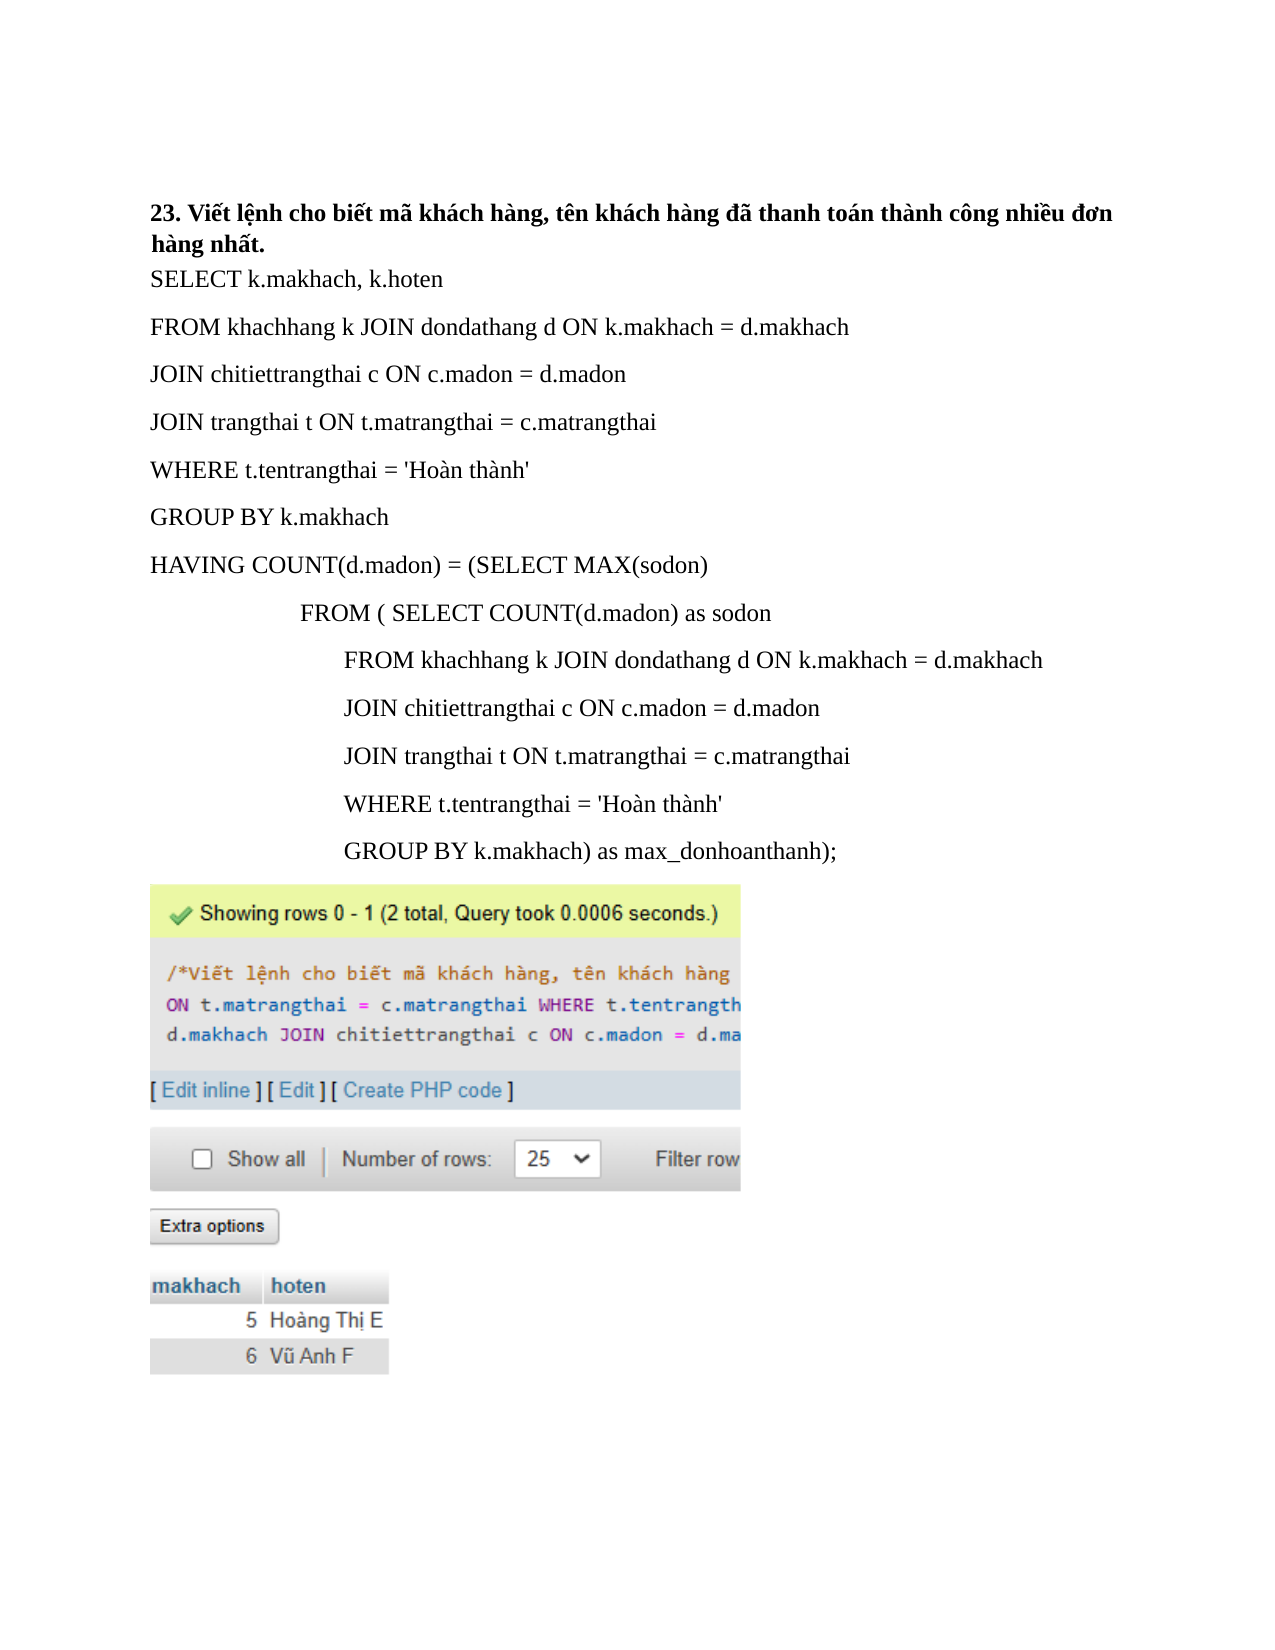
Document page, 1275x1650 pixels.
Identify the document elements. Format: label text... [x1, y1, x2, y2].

picture [150, 884, 741, 1381]
text JOIN chitiettrangthai c ON c.madon = d.madon [150, 693, 1125, 722]
text FROM khachhang k JOIN dondathang d ON k.makhach = d.makhach [150, 646, 1125, 674]
text SELECT k.makhach, k.hoten [150, 264, 1125, 293]
text WHERE t.tentrangthai = 'Hoàn thành' [150, 789, 1125, 817]
text GROUP BY k.makhach) as max_donhoanthanh); [150, 836, 1125, 865]
text GROUP BY k.makhach [150, 502, 1125, 531]
text JOIN trangthai t ON t.matrangthai = c.matrangthai [150, 741, 1125, 770]
text JOIN chitiettrangthai c ON c.madon = d.madon [150, 359, 1125, 388]
text WHERE t.tentrangthai = 'Hoàn thành' [150, 455, 1125, 483]
text JOIN trangthai t ON t.matrangthai = c.matrangthai [150, 407, 1125, 436]
text HAVING COUNT(d.madon) = (SELECT MAX(sodon) [150, 550, 1125, 579]
text FROM khachhang k JOIN dondathang d ON k.makhach = d.makhach [150, 312, 1125, 340]
text FROM ( SELECT COUNT(d.madon) as sodon [150, 598, 1125, 627]
subtitle 23. Viết lệnh cho biết mã khách hàng, tên khách hàng đã thanh toán thành công nhiều đơn hàng nhất. [150, 198, 1125, 257]
